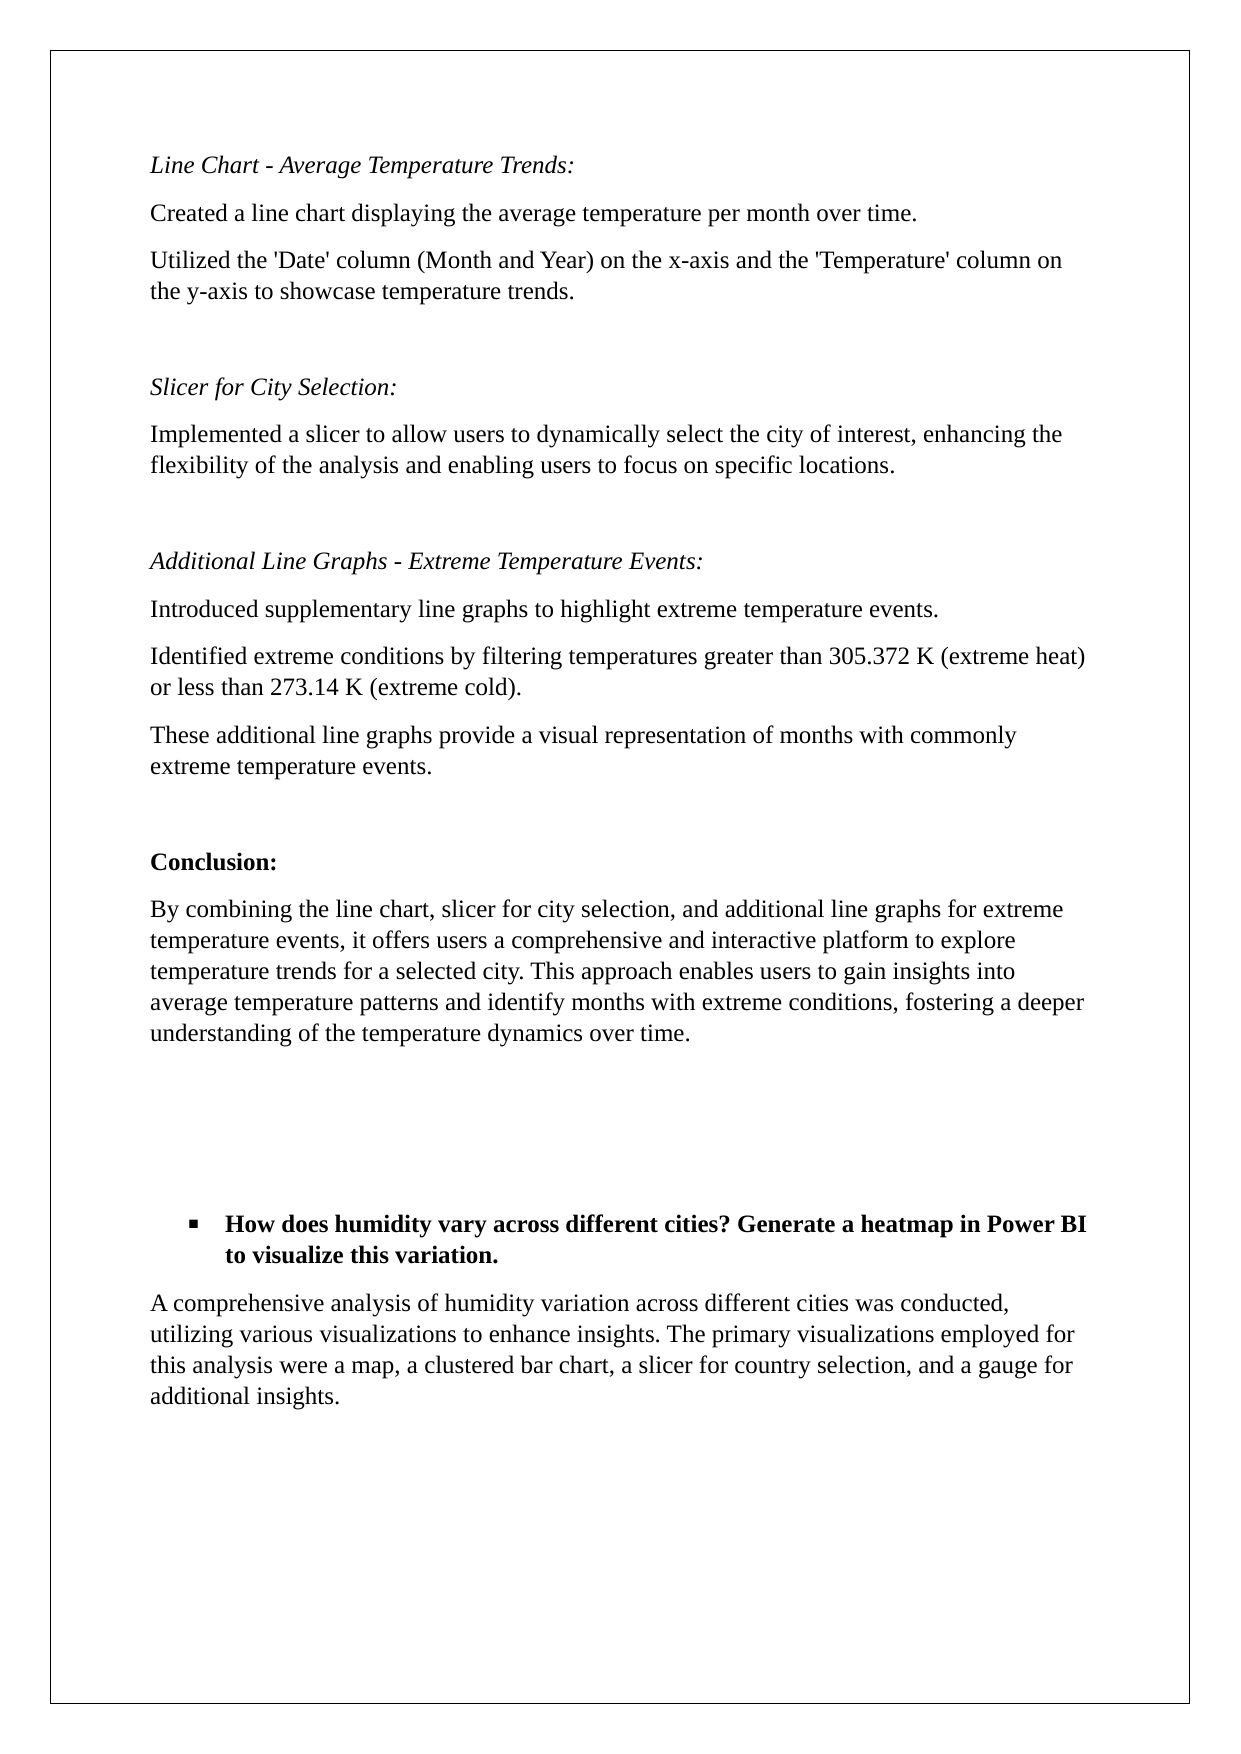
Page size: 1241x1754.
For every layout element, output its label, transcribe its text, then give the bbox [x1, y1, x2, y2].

text These additional line graphs provide a visual representation of months with commonly extreme temperature events. [150, 720, 1090, 780]
text Created a line chart displaying the average temperature per month over time. [150, 198, 1090, 226]
text Implemented a slicer to allow users to dynamically select the city of interest, enhancing the flexibility of the analysis and enabling users to focus on specific locations. [150, 419, 1090, 479]
text Conclusion: [150, 847, 1090, 875]
text Identified extreme conditions by filtering temperatures greater than 305.372 K (extreme heat) or less than 273.14 K (extreme cold). [150, 641, 1090, 701]
text Line Chart - Average Temperature Trends: [150, 150, 1090, 179]
text Utilized the 'Date' column (Month and Year) on the x-axis and the 'Temperature' column on the y-axis to showcase temperature trends. [150, 245, 1090, 305]
text Slicer for City Selection: [150, 372, 1090, 401]
text Additional Line Graphs - Extreme Temperature Events: [150, 546, 1090, 575]
text A comprehensive analysis of humidity variation across different cities was conducted, utilizing various visualizations to enhance insights. The primary visualizations employed for this analysis were a map, a clustered bar chart, a slicer for country selection, and a gauge for additional insights. [150, 1288, 1090, 1410]
text By combining the line chart, slicer for city selection, and additional line graphs for extreme temperature events, it offers users a comprehensive and interactive platform to explore temperature trends for a selected city. This approach enables users to gain insights into average temperature patterns and identify months with extreme conditions, fostering a deeper understanding of the temperature dynamics over time. [150, 894, 1090, 1047]
text Introduced supplementary line graphs to highlight extreme temperature events. [150, 594, 1090, 622]
list How does humidity vary across different cities? Generate a heatmap in Power BI to visualize this variation. [187, 1209, 1090, 1269]
